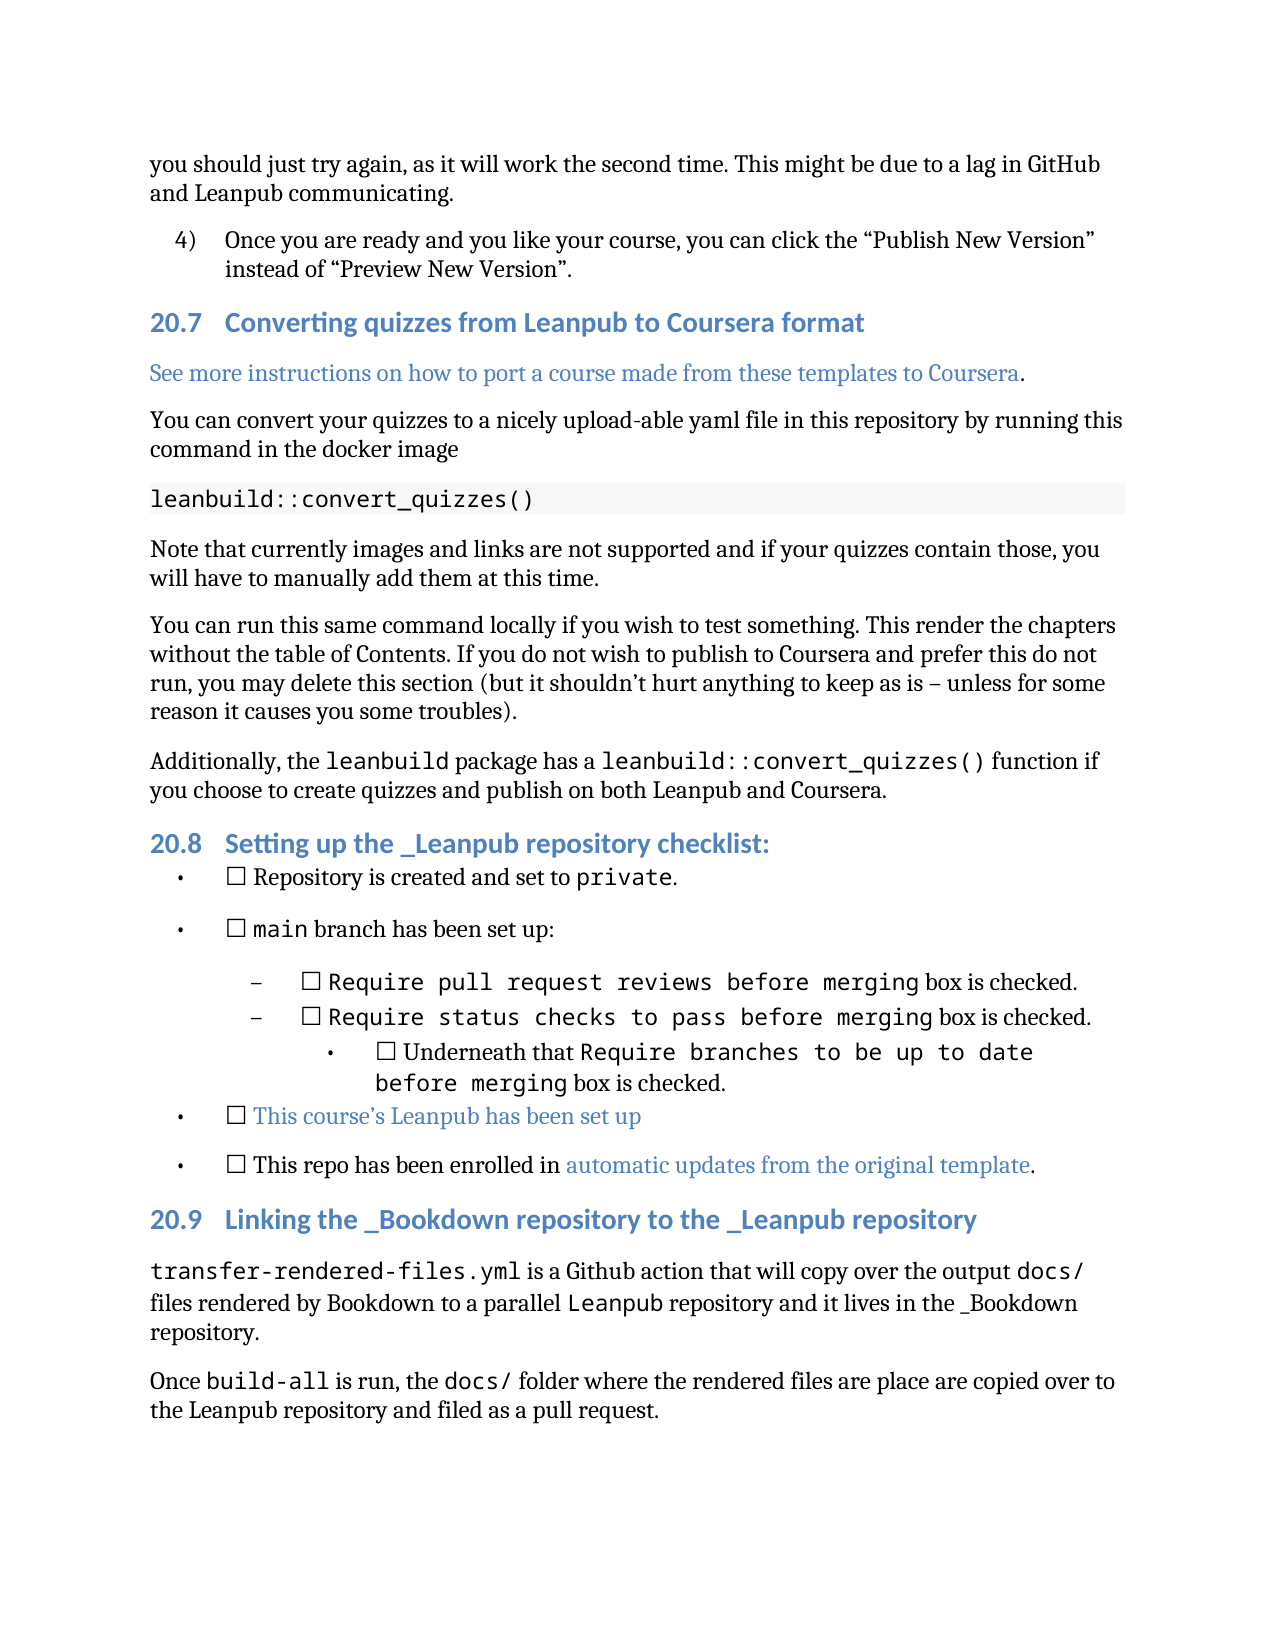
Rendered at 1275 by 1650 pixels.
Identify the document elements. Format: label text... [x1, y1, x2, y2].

text You can run this same command locally if you wish to test something. This render the chapters without the table of Contents. If you do not wish to publish to Coursera and prefer this do not run, you may delete this section (but it shouldn’t hurt anything to keep as is – unless for some reason it causes you some troubles). [150, 611, 1125, 726]
text leanbuild::convert_quizzes() [150, 483, 1125, 514]
list ☐ Require status checks to pass before merging box is checked. [250, 1000, 1125, 1032]
text transfer-rendered-files.yml is a Github action that will copy over the output docs/ files rendered by Bookdown to a parallel Leanpub repository and it lives in the _Bookdown repository. [150, 1255, 1125, 1346]
list ☐ Repository is created and set to private. [175, 861, 1125, 892]
text Once build-all is run, the docs/ folder where the rendered files are place are copied over to the Leanpub repository and filed as a pull request. [150, 1365, 1125, 1425]
subtitle 20.8 Setting up the _Leanpub repository checklist: [150, 826, 1125, 861]
list ☐ Require pull request reviews before merging box is checked. [250, 965, 1125, 997]
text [150, 150, 1125, 207]
list ☐ Underneath that Require branches to be up to date before merging box is checked. [325, 1035, 1125, 1098]
list ☐ This repo has been enrolled in automatic updates from the original template. [175, 1151, 1125, 1180]
list Once you are ready and you like your course, you can click the “Publish New Version” instead of “Preview New Version”. [175, 226, 1125, 284]
subtitle 20.7 Converting quizzes from Leanpub to Coursera format [150, 304, 1125, 340]
list ☐ main branch has been set up: [175, 913, 1125, 944]
text You can convert your quizzes to a nicely upload-able yaml file in this repository by running this command in the docker image [150, 406, 1125, 464]
subtitle 20.9 Linking the _Bookdown repository to the _Leanpub repository [150, 1201, 1125, 1236]
list ☐ This course’s Leanpub has been set up [175, 1102, 1125, 1130]
text Note that currently images and links are not supported and if your quizzes contain those, you will have to manually add them at this time. [150, 535, 1125, 592]
text See more instructions on how to port a course made from these templates to Coursera. [150, 359, 1125, 388]
text Additionally, the leanbuild package has a leanbuild::convert_quizzes() function if you choose to create quizzes and publish on both Leanpub and Coursera. [150, 745, 1125, 805]
